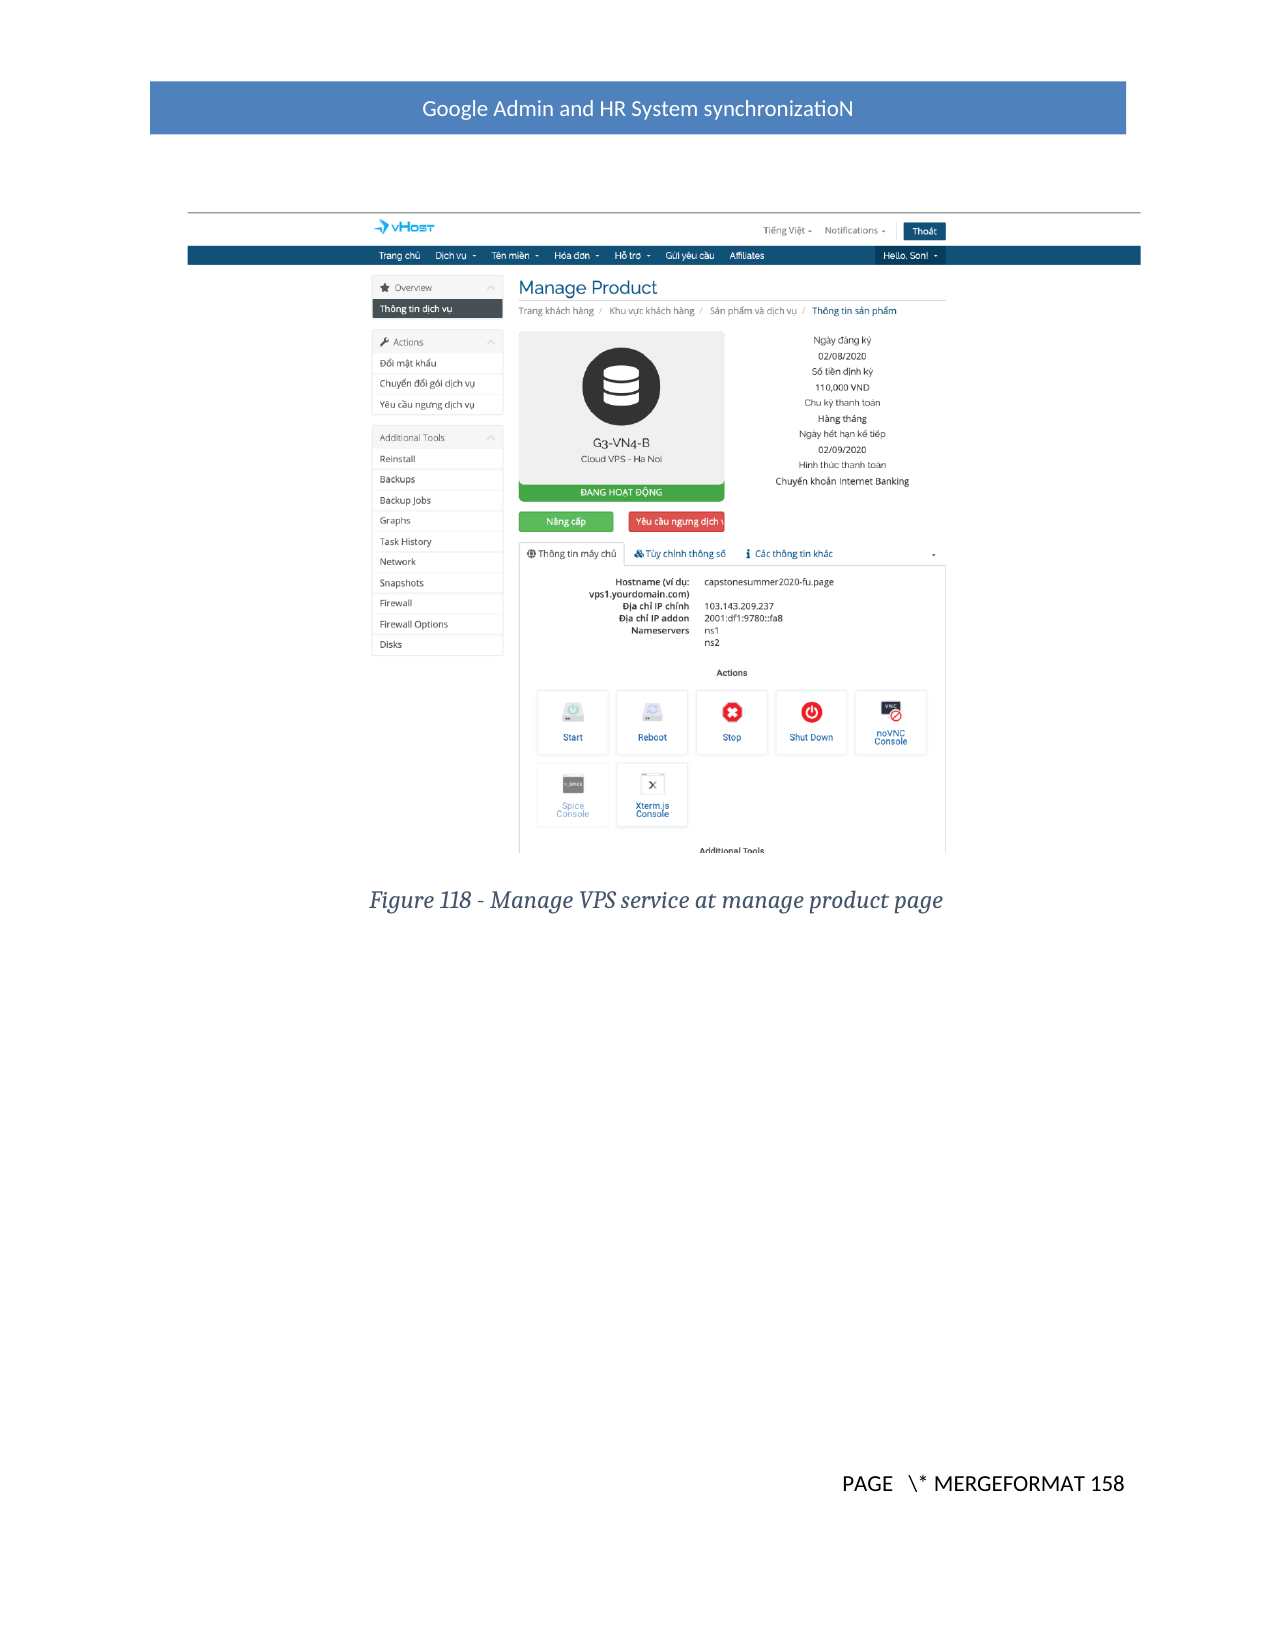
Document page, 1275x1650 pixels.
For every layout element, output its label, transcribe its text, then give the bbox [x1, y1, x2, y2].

text Figure 118 - Manage VPS service at manage product page [187, 886, 1125, 914]
picture [187, 212, 1141, 853]
